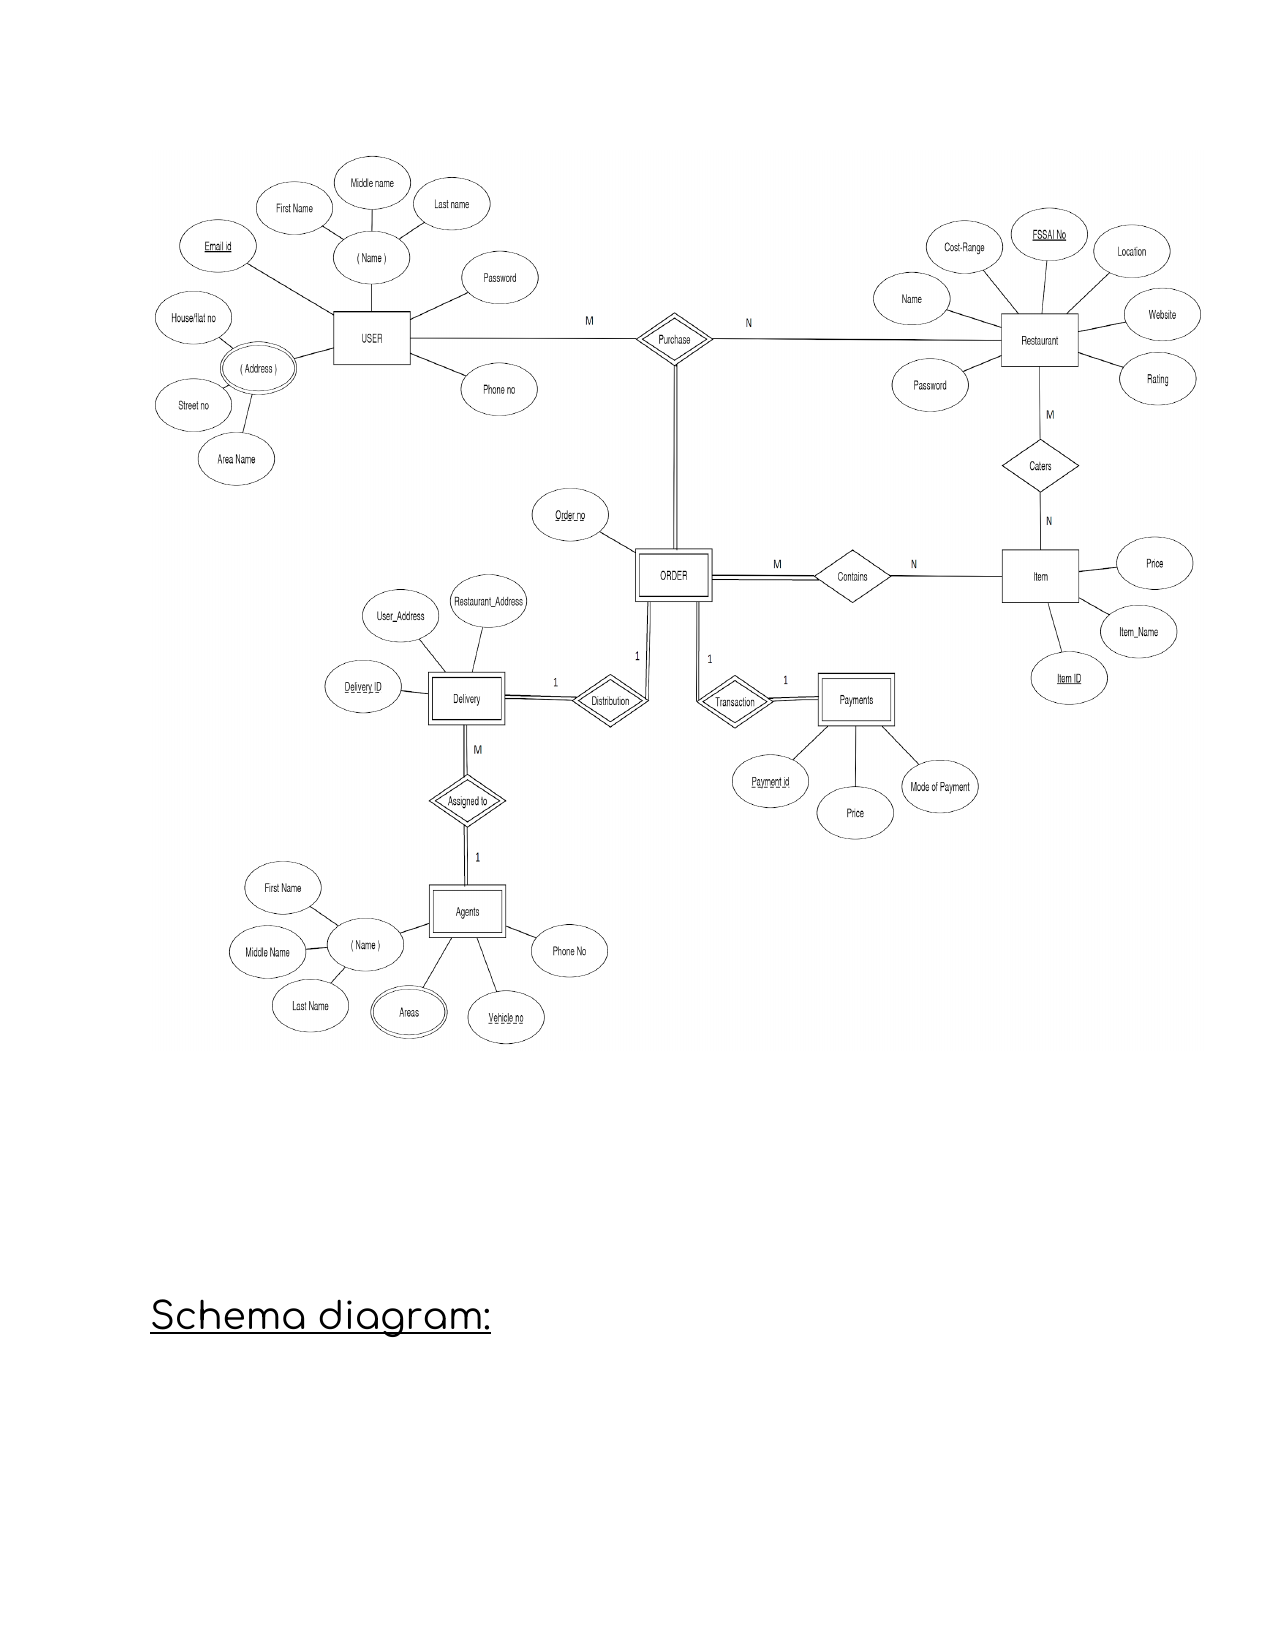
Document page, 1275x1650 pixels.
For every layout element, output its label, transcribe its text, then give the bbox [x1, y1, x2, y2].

text Schema diagram: [150, 1296, 1125, 1338]
picture [150, 150, 1206, 1051]
